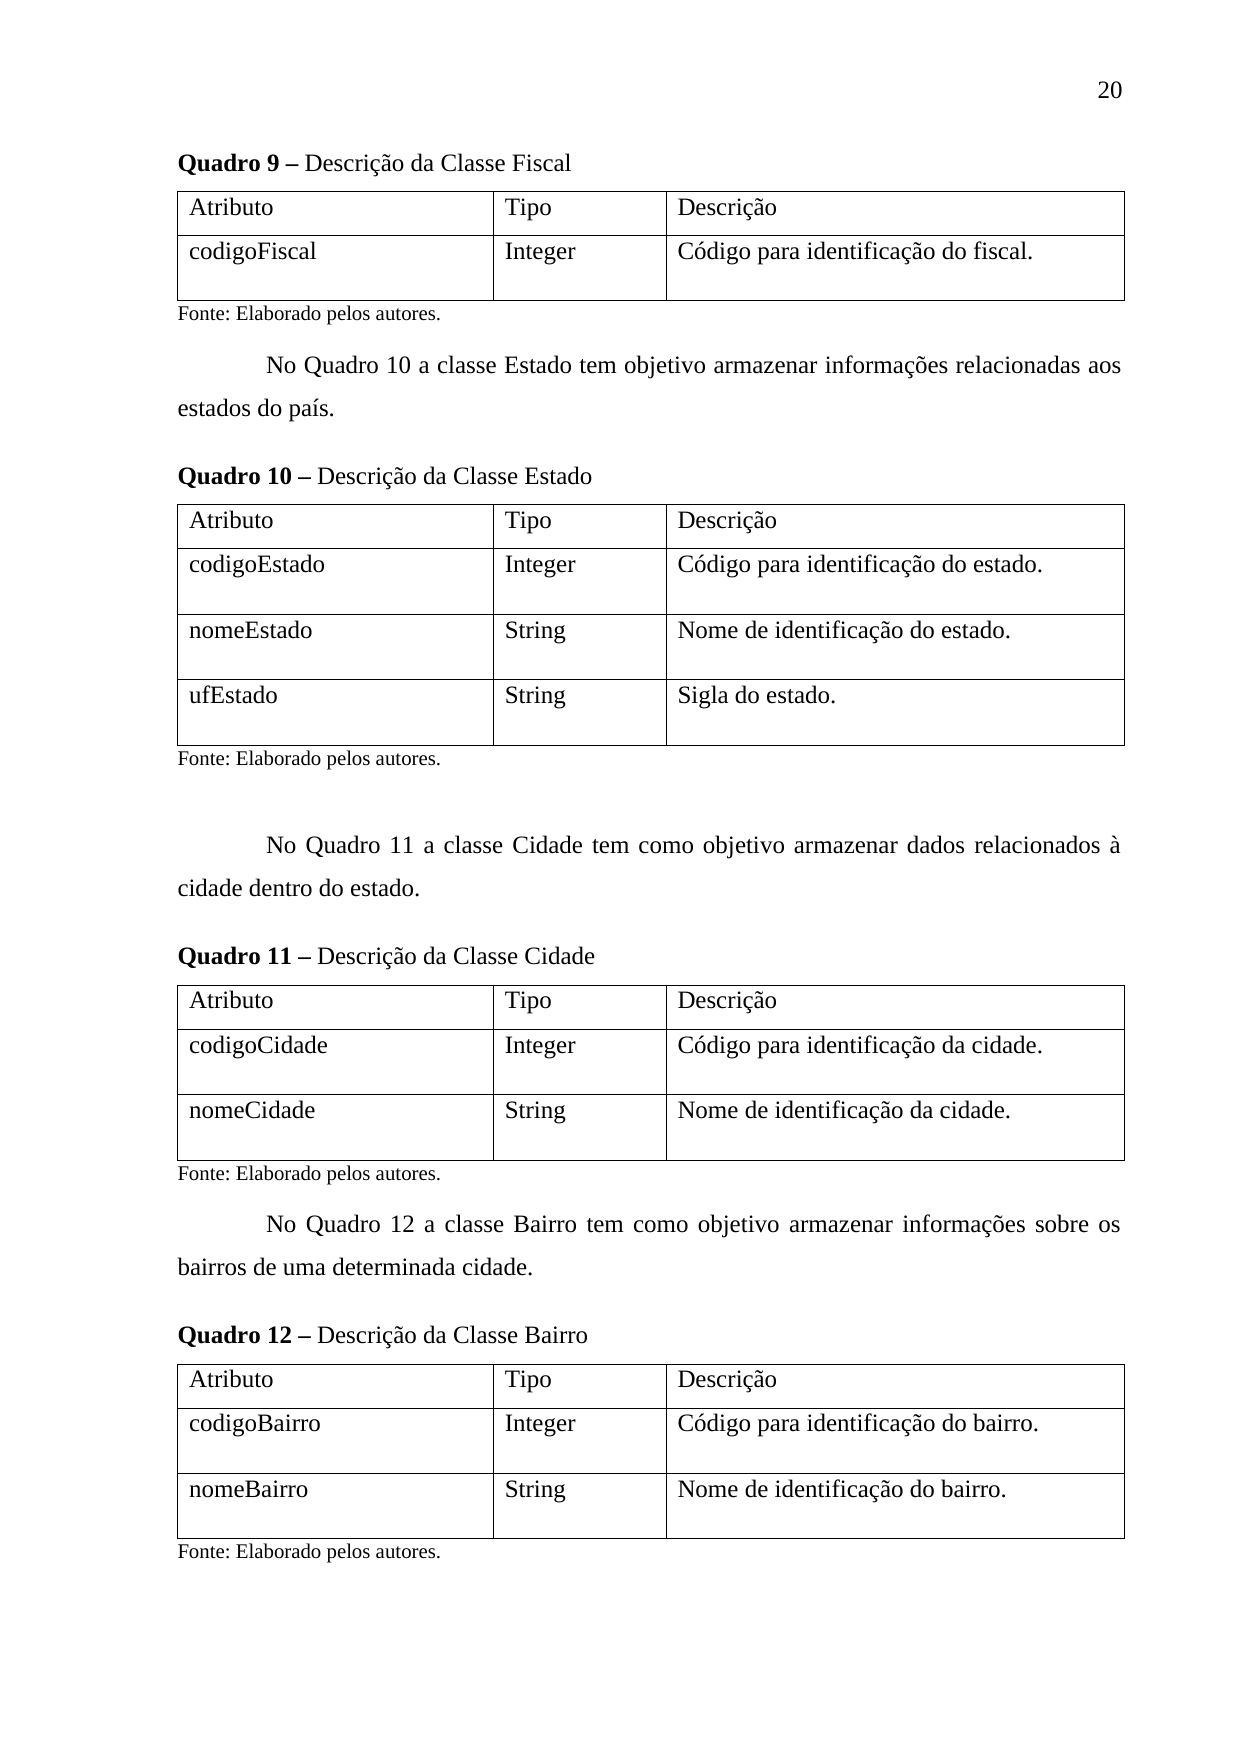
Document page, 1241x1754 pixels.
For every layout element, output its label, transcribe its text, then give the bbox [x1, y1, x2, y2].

table_header Atributo [178, 192, 493, 235]
table_cell Código para identificação do fiscal. [667, 236, 1124, 300]
text Fonte: Elaborado pelos autores. [177, 1161, 1122, 1184]
text Fonte: Elaborado pelos autores. [177, 301, 1122, 325]
table_cell codigoCidade [178, 1030, 493, 1094]
table_cell Nome de identificação da cidade. [667, 1095, 1124, 1159]
table_header Atributo [178, 1365, 493, 1407]
table_header Tipo [494, 986, 666, 1029]
table_cell String [494, 615, 666, 679]
table_cell Integer [494, 236, 666, 300]
text No Quadro 12 a classe Bairro tem como objetivo armazenar informações sobre os bairros de uma determinada cidade. [177, 1209, 1122, 1281]
text Fonte: Elaborado pelos autores. [177, 746, 1122, 770]
table_header Tipo [494, 1365, 666, 1407]
table_cell Integer [494, 1030, 666, 1094]
table_header Tipo [494, 505, 666, 548]
text No Quadro 11 a classe Cidade tem como objetivo armazenar dados relacionados à cidade dentro do estado. [177, 830, 1122, 902]
table_header Tipo [494, 192, 666, 235]
text No Quadro 10 a classe Estado tem objetivo armazenar informações relacionadas aos estados do país. [177, 350, 1122, 422]
table_cell String [494, 1095, 666, 1159]
text Quadro – Descrição da Classe Estado [177, 461, 1122, 490]
table_cell codigoFiscal [178, 236, 493, 300]
table_header Descrição [667, 986, 1124, 1029]
table_cell String [494, 1474, 666, 1538]
table_cell Código para identificação da cidade. [667, 1030, 1124, 1094]
table_header Descrição [667, 505, 1124, 548]
table_header Descrição [667, 1365, 1124, 1407]
table_cell nomeEstado [178, 615, 493, 679]
table_cell Sigla do estado. [667, 680, 1124, 744]
table_cell ufEstado [178, 680, 493, 744]
text Fonte: Elaborado pelos autores. [177, 1539, 1122, 1563]
table_cell Integer [494, 1409, 666, 1473]
text Quadro – Descrição da Classe Fiscal [177, 148, 1122, 176]
table_header Descrição [667, 192, 1124, 235]
table_header Atributo [178, 986, 493, 1029]
table_cell nomeBairro [178, 1474, 493, 1538]
text Quadro – Descrição da Classe Cidade [177, 941, 1122, 970]
table_cell String [494, 680, 666, 744]
table_cell codigoEstado [178, 549, 493, 614]
table_header Atributo [178, 505, 493, 548]
table_cell Nome de identificação do estado. [667, 615, 1124, 679]
table_cell Código para identificação do estado. [667, 549, 1124, 614]
table_cell nomeCidade [178, 1095, 493, 1159]
table_cell Integer [494, 549, 666, 614]
text Quadro – Descrição da Classe Bairro [177, 1320, 1122, 1349]
table_cell Código para identificação do bairro. [667, 1409, 1124, 1473]
table_cell codigoBairro [178, 1409, 493, 1473]
table_cell Nome de identificação do bairro. [667, 1474, 1124, 1538]
